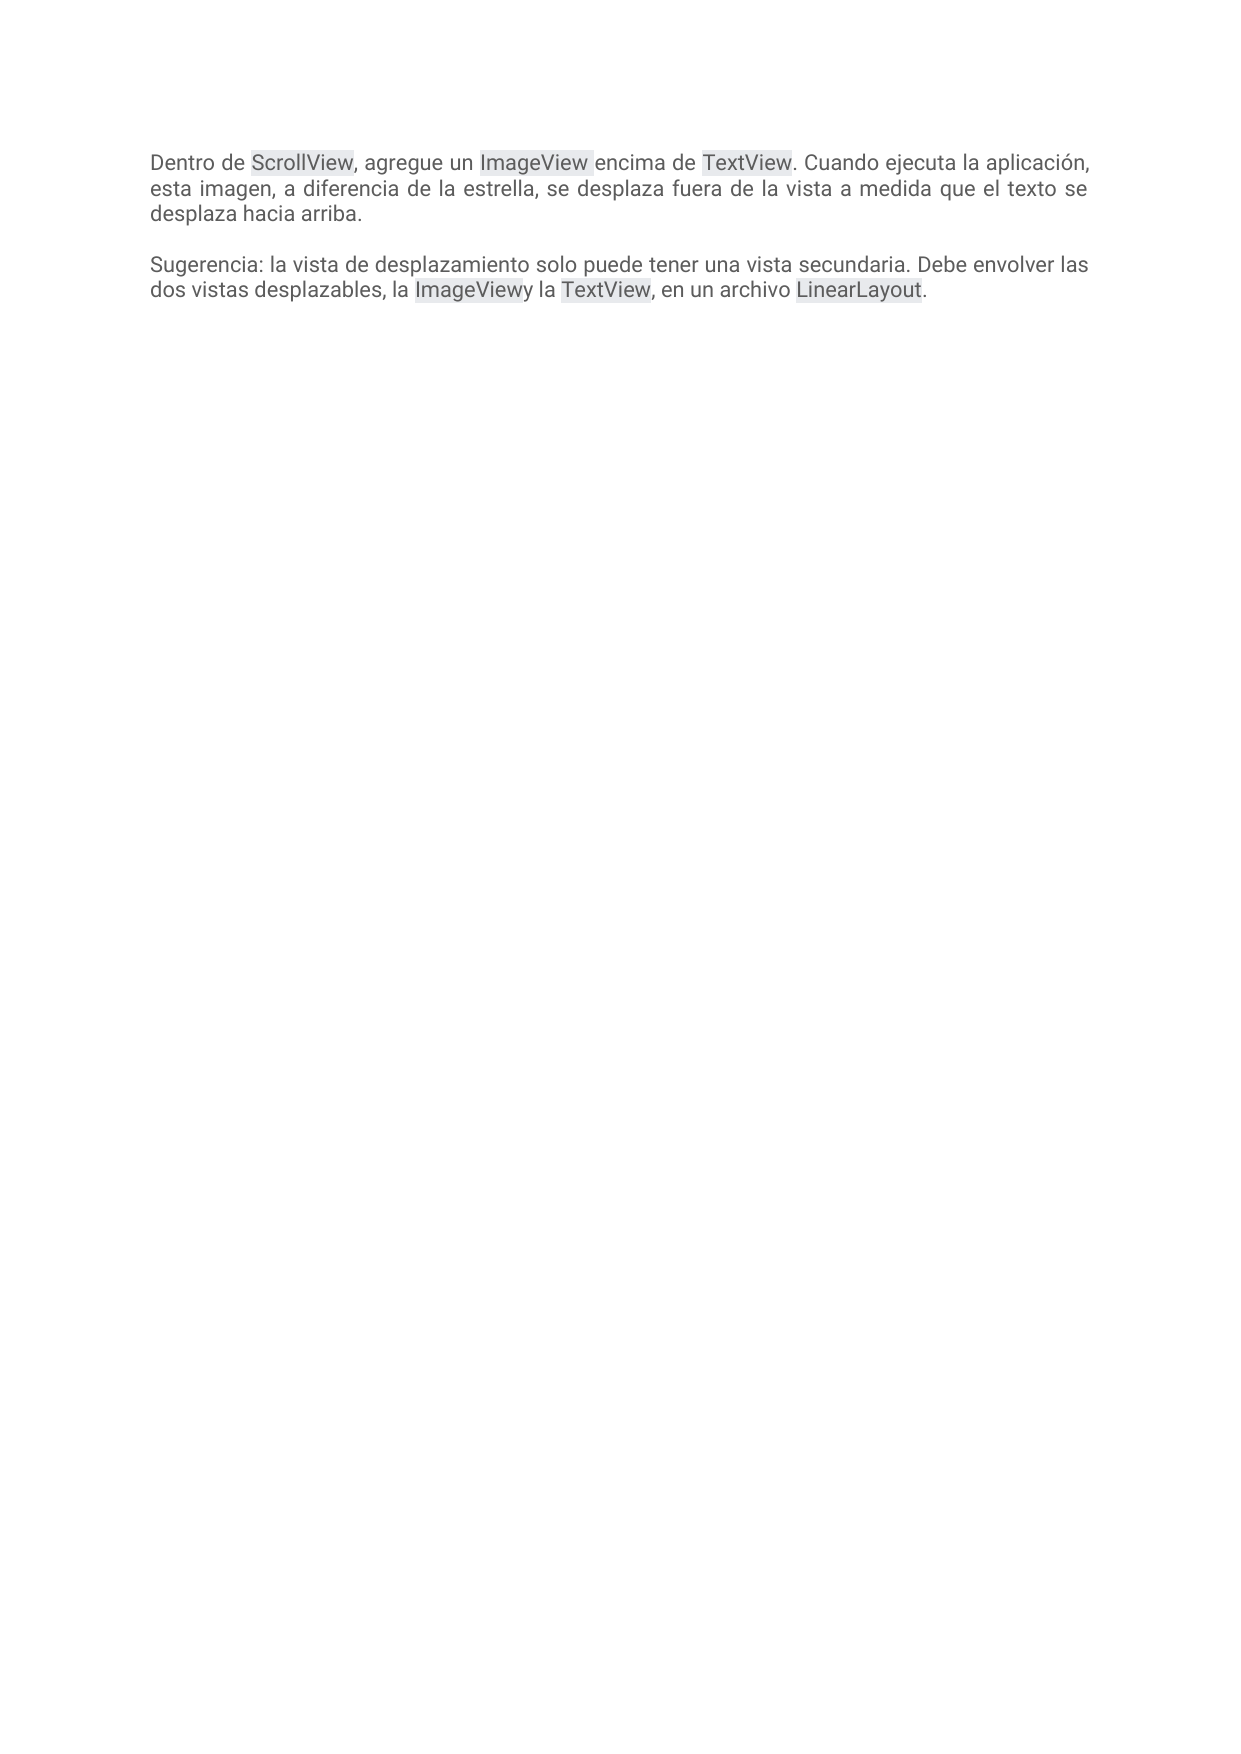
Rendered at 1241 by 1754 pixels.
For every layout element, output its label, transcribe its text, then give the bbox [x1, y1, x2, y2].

text Dentro de ScrollView, agregue un ImageView encima de TextView. Cuando ejecuta la aplicación, esta imagen, a diferencia de la estrella, se desplaza fuera de la vista a medida que el texto se desplaza hacia arriba. [150, 150, 1090, 227]
text Sugerencia: la vista de desplazamiento solo puede tener una vista secundaria. Debe envolver las dos vistas desplazables, la ImageViewy la TextView, en un archivo LinearLayout. [150, 252, 1090, 303]
